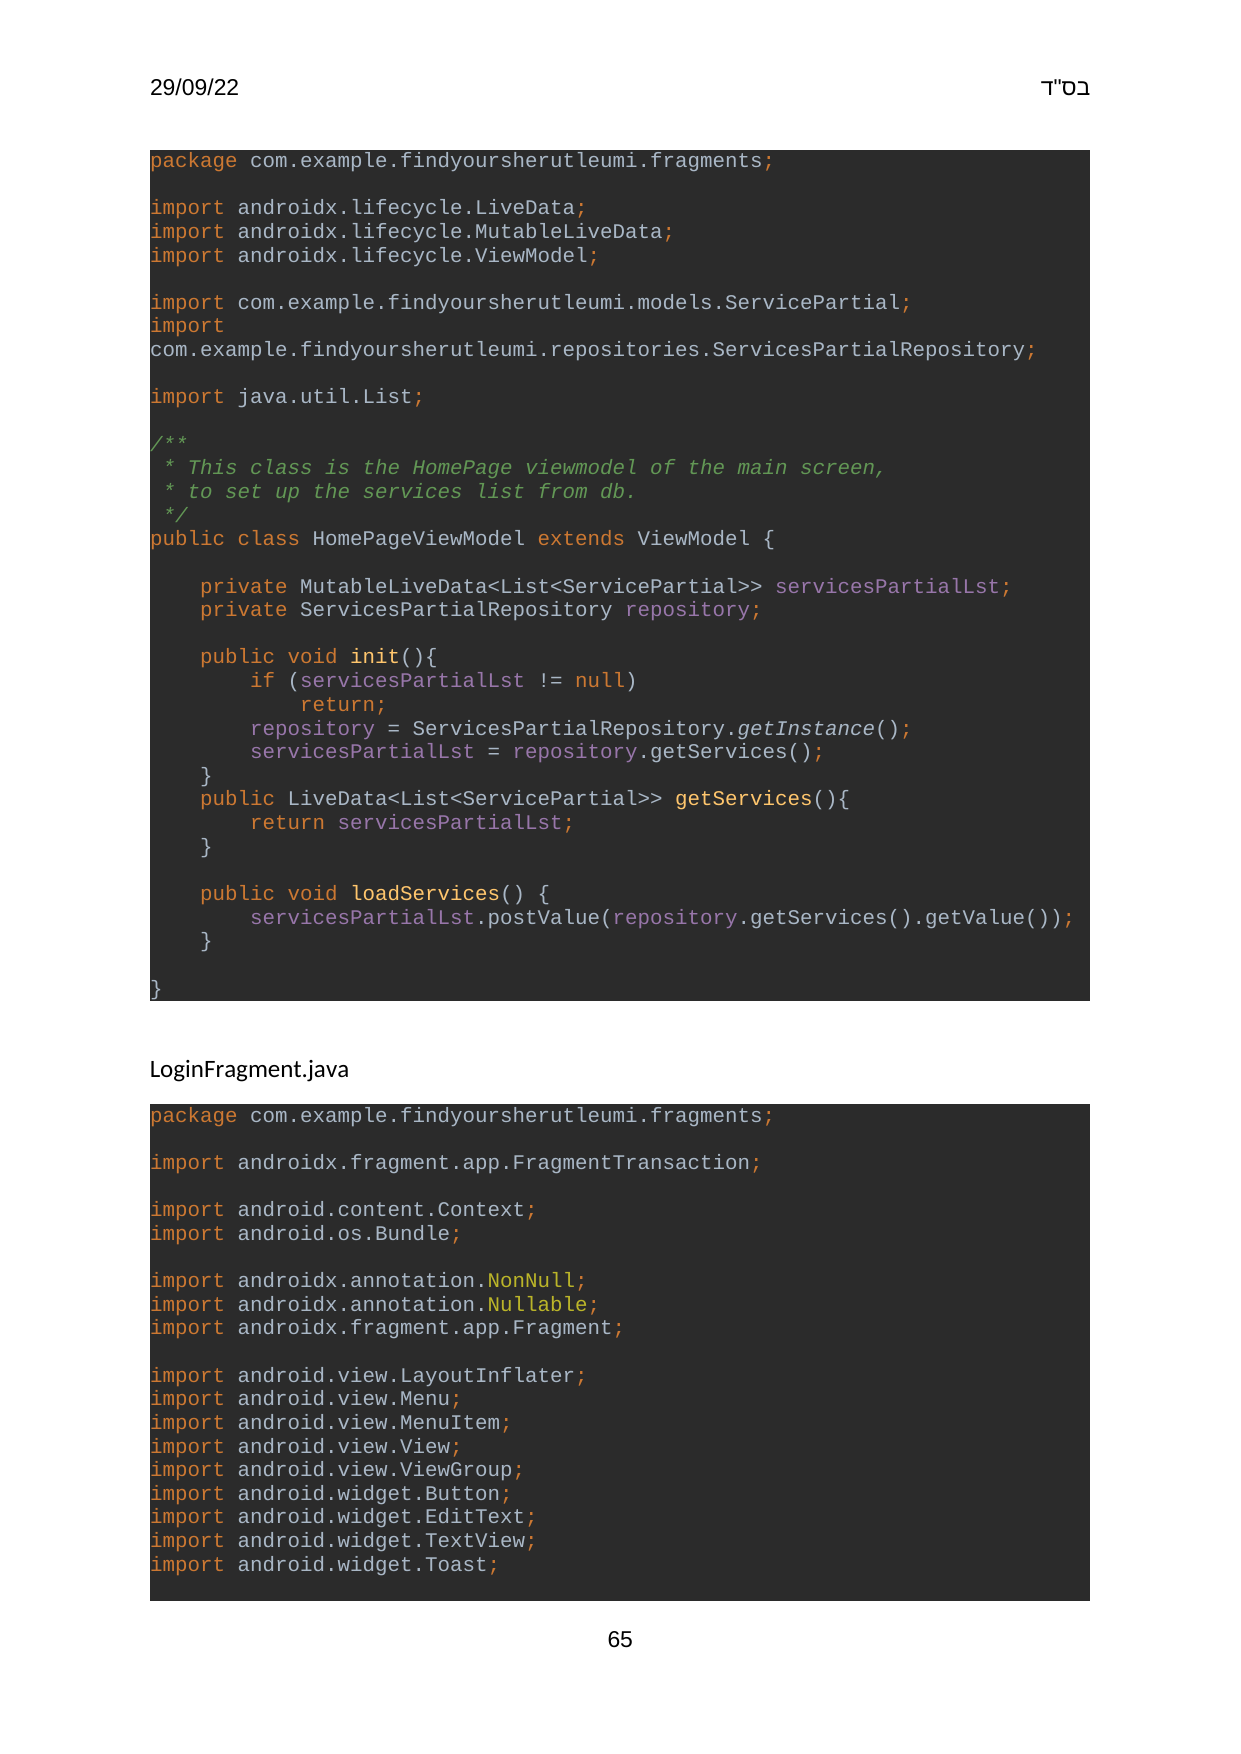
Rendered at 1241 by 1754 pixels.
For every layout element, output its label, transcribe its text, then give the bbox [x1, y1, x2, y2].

text package com.example.findyoursherutleumi.fragments; import androidx.lifecycle.LiveData; import androidx.lifecycle.MutableLiveData; import androidx.lifecycle.ViewModel; import com.example.findyoursherutleumi.models.ServicePartial; import com.example.findyoursherutleumi.repositories.ServicesPartialRepository; import java.util.List; /** * This class is the HomePage viewmodel of the main screen, * to set up the services list from db. */ public class HomePageViewModel extends ViewModel { private MutableLiveData<List<ServicePartial>> servicesPartialLst; private ServicesPartialRepository repository; public void init(){ if (servicesPartialLst != null) return; repository = ServicesPartialRepository.getInstance(); servicesPartialLst = repository.getServices(); } public LiveData<List<ServicePartial>> getServices(){ return servicesPartialLst; } public void loadServices() { servicesPartialLst.postValue(repository.getServices().getValue()); } } [150, 150, 1090, 1001]
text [150, 1104, 1090, 1601]
text LoginFragment.java [150, 1053, 1090, 1083]
